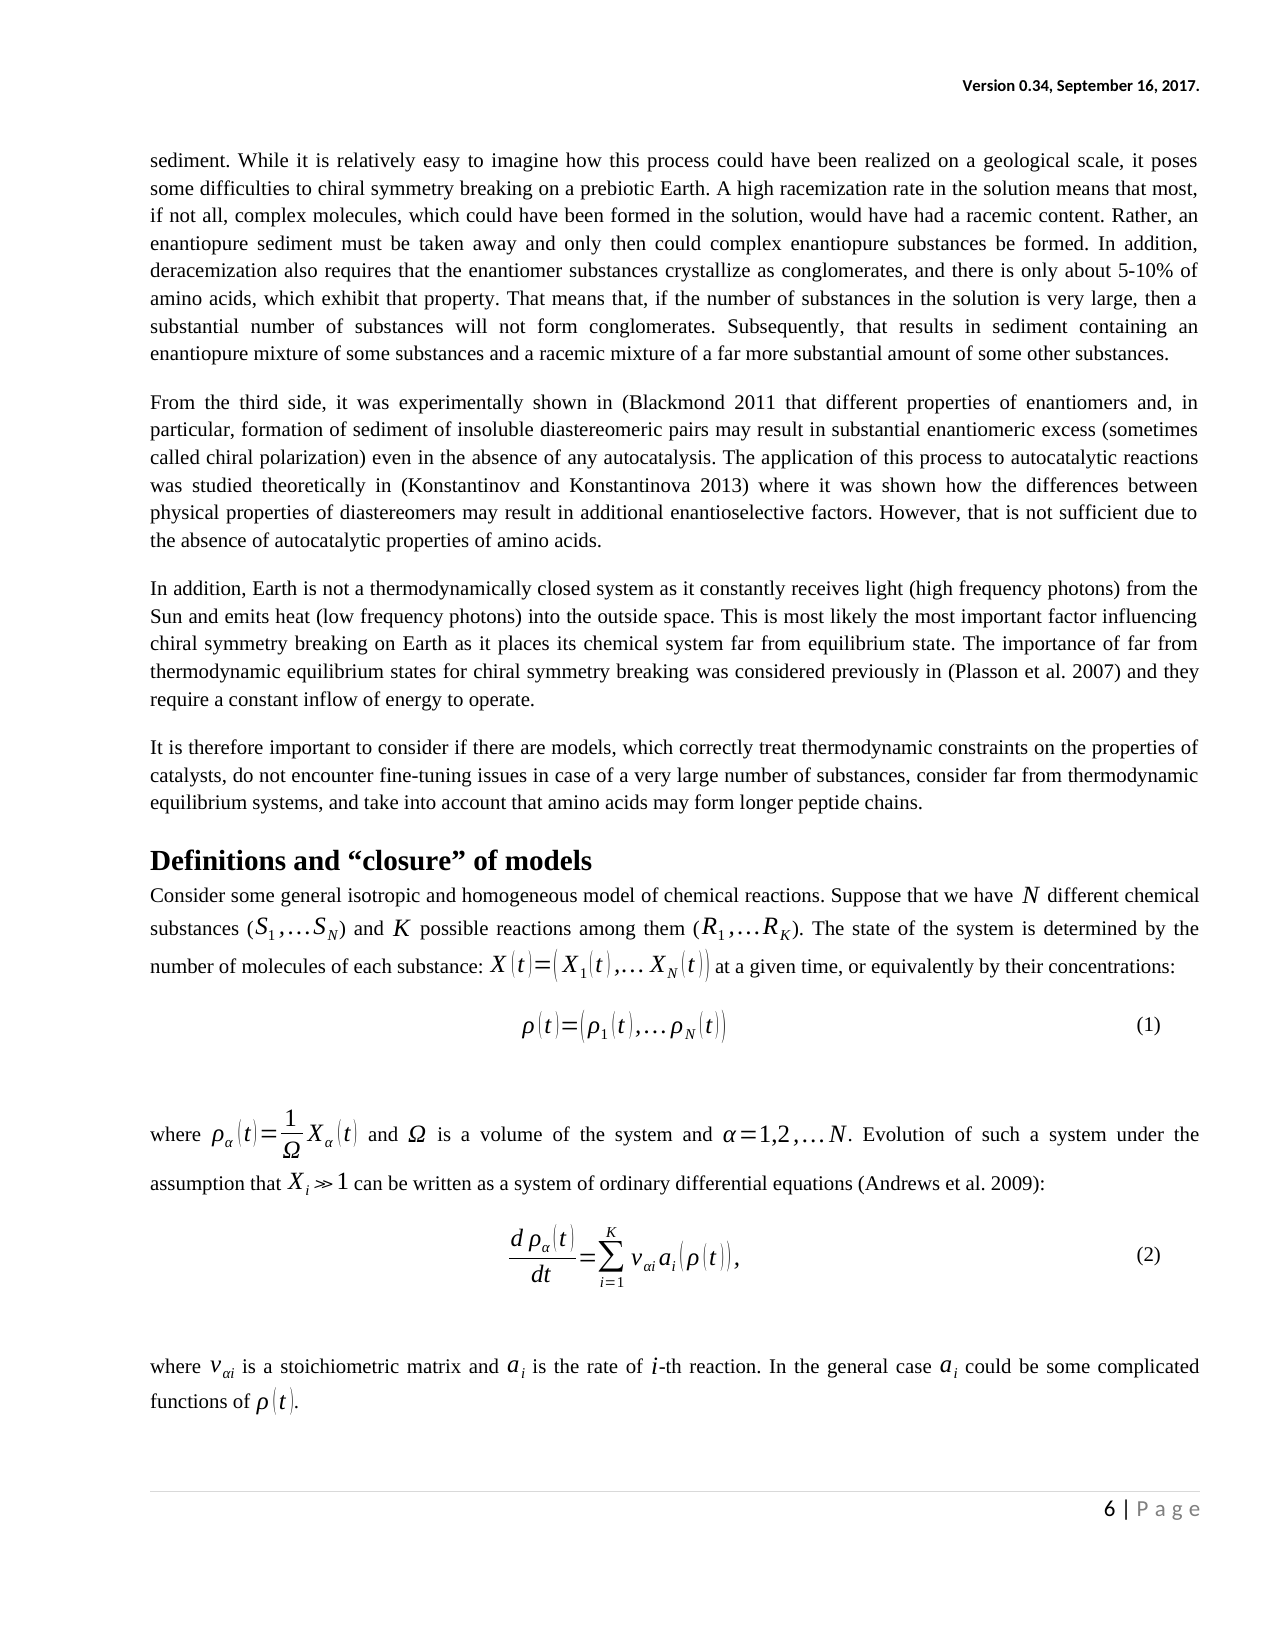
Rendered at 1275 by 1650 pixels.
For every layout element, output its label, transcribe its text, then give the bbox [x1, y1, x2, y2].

text From the third side, it was experimentally shown in (Blackmond 2011 that different properties of enantiomers and, in particular, formation of sediment of insoluble diastereomeric pairs may result in substantial enantiomeric excess (sometimes called chiral polarization) even in the absence of any autocatalysis. The application of this process to autocatalytic reactions was studied theoretically in (Konstantinov and Konstantinova 2013) where it was shown how the differences between physical properties of diastereomers may result in additional enantioselective factors. However, that is not sufficient due to the absence of autocatalytic properties of amino acids. [150, 390, 1200, 552]
text It is therefore important to consider if there are models, which correctly treat thermodynamic constraints on the properties of catalysts, do not encounter fine-tuning issues in case of a very large number of substances, consider far from thermodynamic equilibrium systems, and take into account that amino acids may form longer peptide chains. [150, 735, 1200, 814]
text Consider some general isotropic and homogeneous model of chemical reactions. Suppose that we have different chemical substances () and possible reactions among them (). The state of the system is determined by the number of molecules of each substance: at a given time, or equivalently by their concentrations: [150, 881, 1200, 984]
subtitle Definitions and “closure” of models [150, 843, 1200, 876]
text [150, 148, 1200, 365]
table_header () [1097, 1223, 1200, 1302]
table_header () [1097, 1008, 1200, 1056]
text In addition, Earth is not a thermodynamically closed system as it constantly receives light (high frequency photons) from the Sun and emits heat (low frequency photons) into the outside space. This is most likely the most important factor influencing chiral symmetry breaking on Earth as it places its chemical system far from equilibrium state. The importance of far from thermodynamic equilibrium states for chiral symmetry breaking was considered previously in (Plasson et al. 2007) and they require a constant inflow of energy to operate. [150, 576, 1200, 711]
table_header [150, 1008, 1097, 1056]
text where and is a volume of the system and . Evolution of such a system under the assumption that can be written as a system of ordinary differential equations (Andrews et al. 2009): [150, 1105, 1200, 1199]
text where is a stoichiometric matrix and is the rate of -th reaction. In the general case could be some complicated functions of . [150, 1351, 1200, 1416]
table_header [150, 1223, 1097, 1302]
